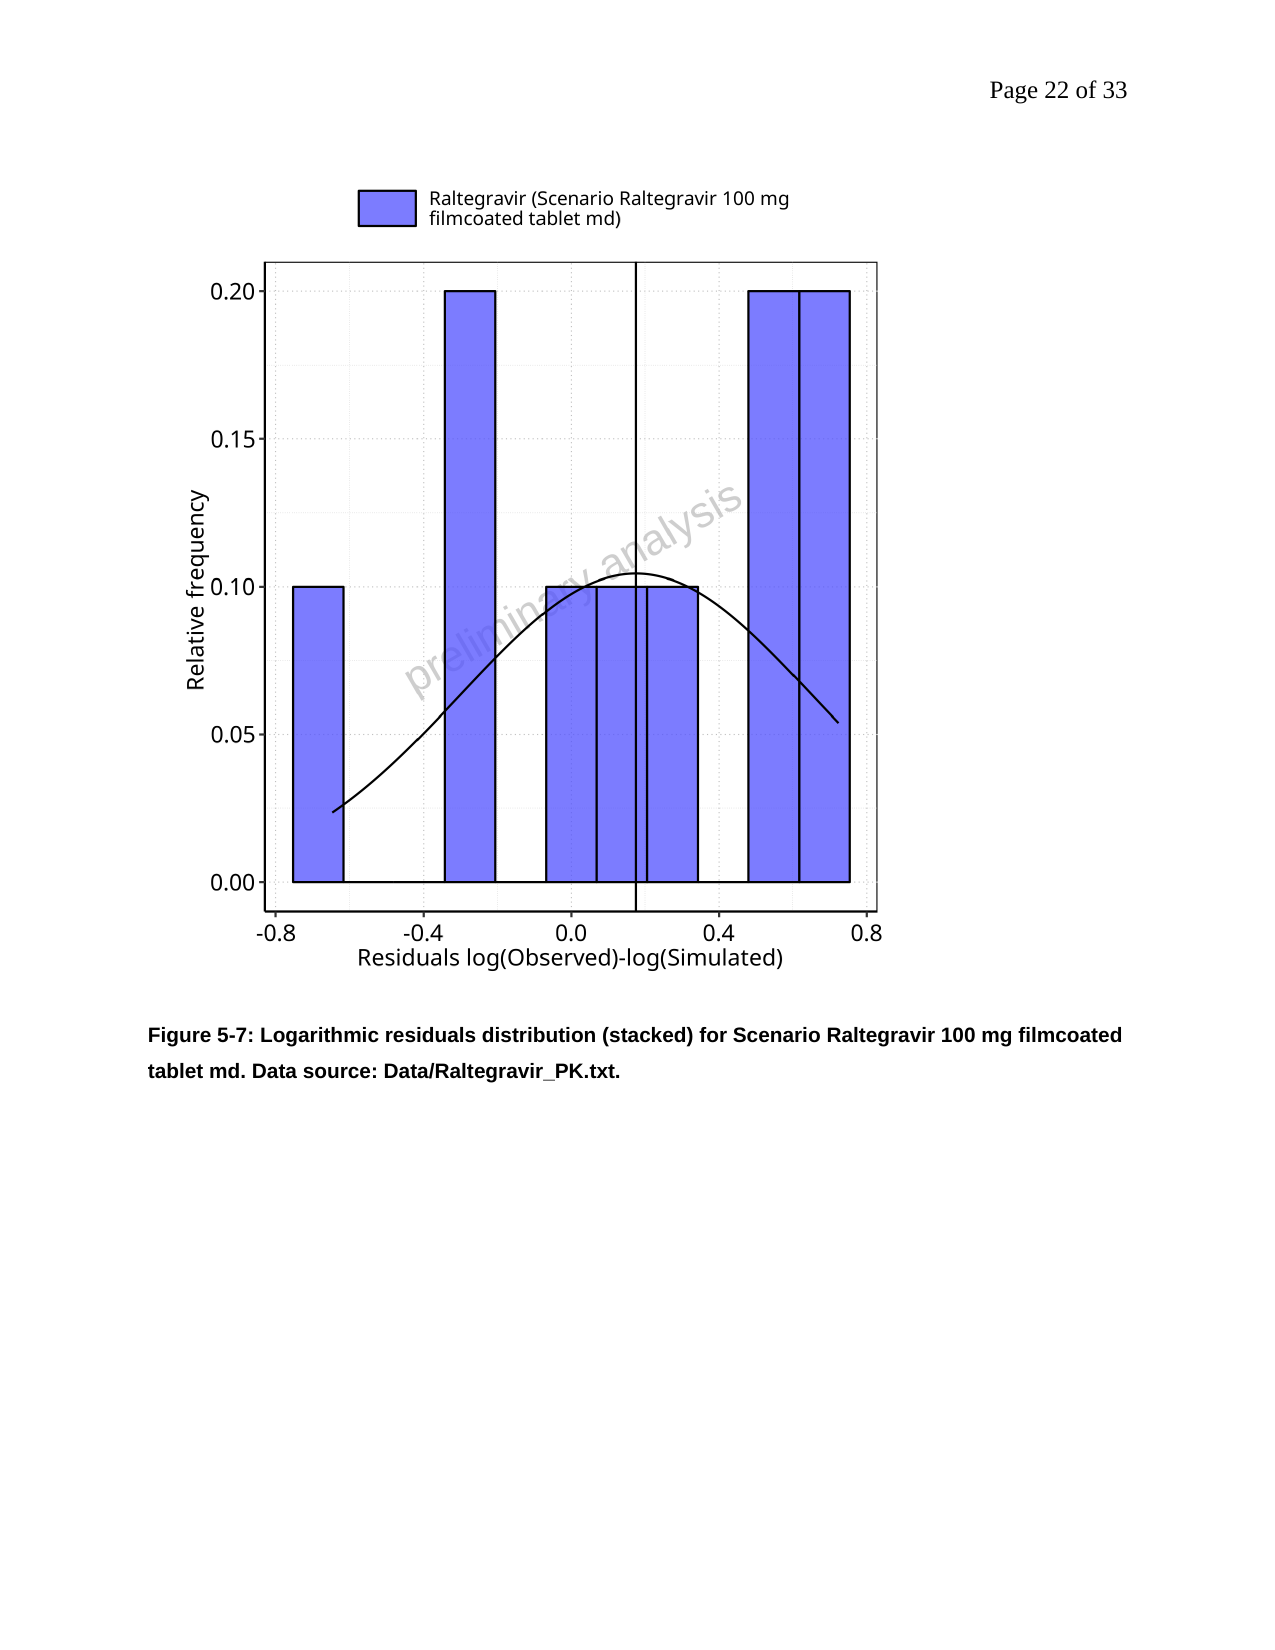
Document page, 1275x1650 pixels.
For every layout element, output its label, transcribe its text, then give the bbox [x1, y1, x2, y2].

text Figure 5-7: Logarithmic residuals distribution (stacked) for Scenario Raltegravir 100 mg filmcoated tablet md. Data source: Data/Raltegravir_PK.txt. [148, 1023, 1127, 1083]
picture [166, 166, 919, 992]
